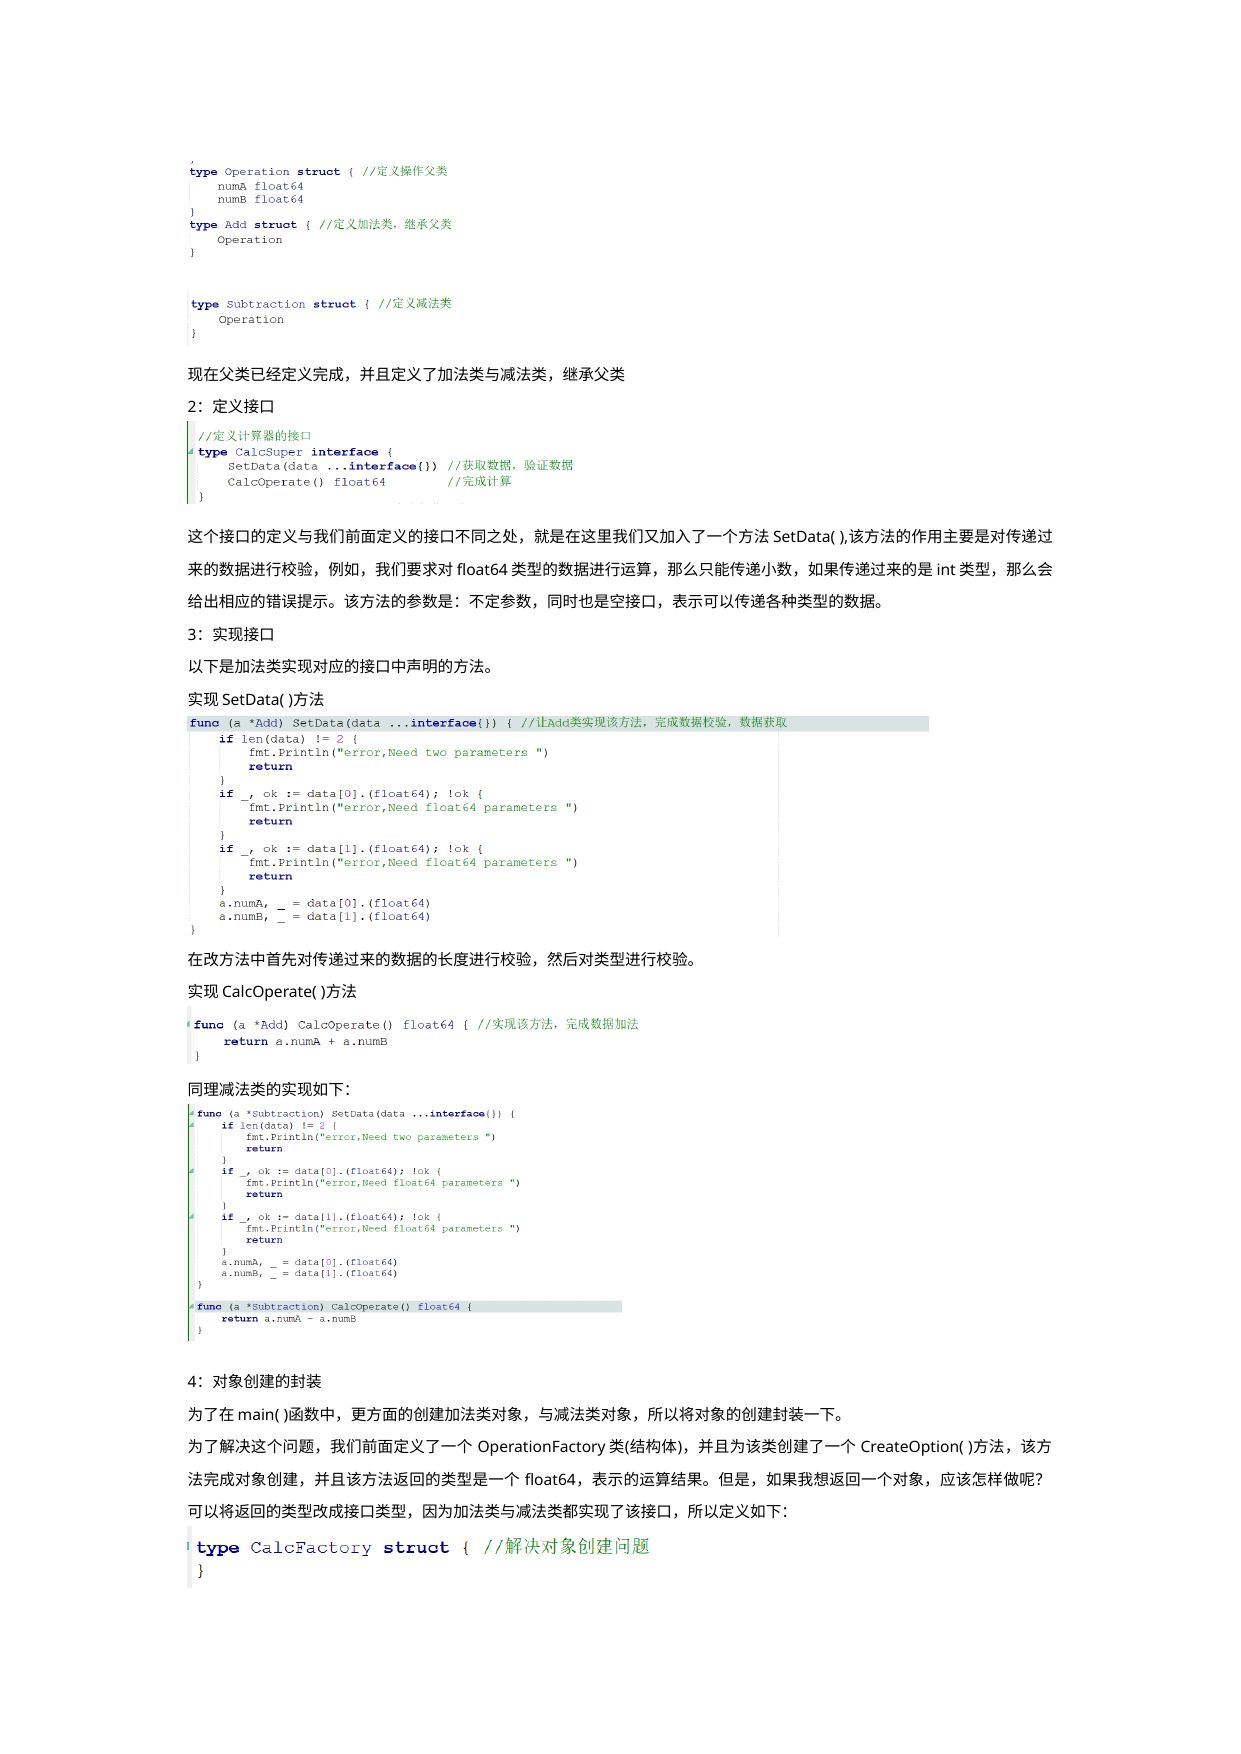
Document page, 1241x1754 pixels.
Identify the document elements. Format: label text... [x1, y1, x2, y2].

text 以下是加法类实现对应的接口中声明的方法。 [187, 649, 1053, 682]
picture [187, 161, 507, 262]
text 实现SetData( )方法 [187, 682, 1053, 714]
text 同理减法类的实现如下： [187, 1072, 1053, 1104]
picture [187, 291, 515, 347]
picture [187, 421, 702, 504]
text 3：实现接口 [187, 617, 1053, 649]
text 实现CalcOperate( )方法 [187, 974, 1053, 1007]
text 为了解决这个问题，我们前面定义了一个OperationFactory类(结构体)，并且为该类创建了一个CreateOption( )方法，该方法完成对象创建，并且该方法返回的类型是一个float64，表示的运算结果。但是，如果我想返回一个对象，应该怎样做呢？可以将返回的类型改成接口类型，因为加法类与减法类都实现了该接口，所以定义如下： [187, 1429, 1053, 1527]
picture [187, 1526, 702, 1588]
picture [187, 1104, 622, 1341]
text 2：定义接口 [187, 389, 1053, 422]
text 为了在main( )函数中，更方面的创建加法类对象，与减法类对象，所以将对象的创建封装一下。 [187, 1397, 1053, 1429]
picture [187, 1006, 663, 1064]
text 现在父类已经定义完成，并且定义了加法类与减法类，继承父类 [187, 357, 1053, 389]
text 这个接口的定义与我们前面定义的接口不同之处，就是在这里我们又加入了一个方法SetData( ),该方法的作用主要是对传递过来的数据进行校验，例如，我们要求对float64类型的数据进行运算，那么只能传递小数，如果传递过来的是int类型，那么会给出相应的错误提示。该方法的参数是：不定参数，同时也是空接口，表示可以传递各种类型的数据。 [187, 519, 1053, 617]
picture [187, 714, 929, 937]
text 4：对象创建的封装 [187, 1364, 1053, 1397]
text 在改方法中首先对传递过来的数据的长度进行校验，然后对类型进行校验。 [187, 942, 1053, 974]
